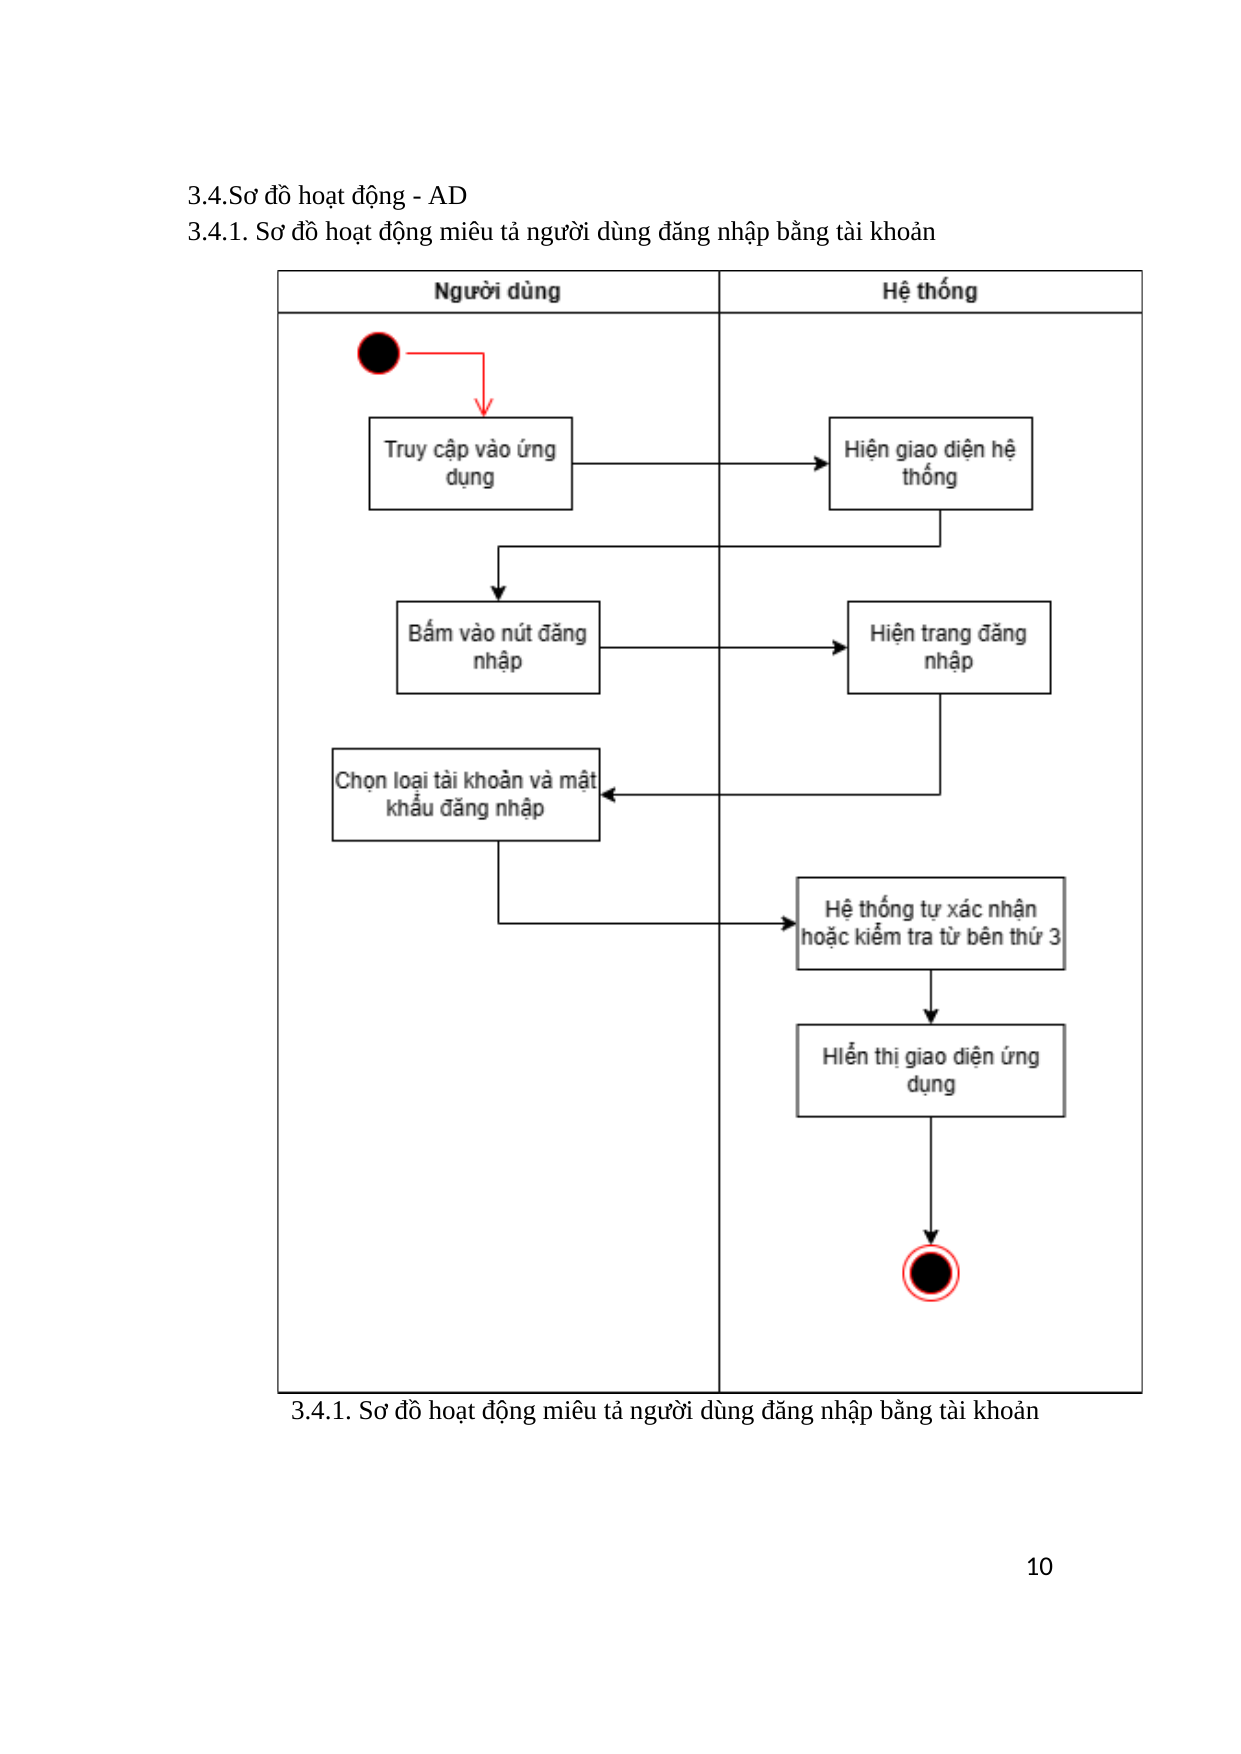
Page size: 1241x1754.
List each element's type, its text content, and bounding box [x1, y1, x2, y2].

picture [277, 270, 1143, 1394]
subtitle 3.4.1. Sơ đồ hoạt động miêu tả người dùng đăng nhập bằng tài khoản [187, 215, 1053, 246]
subtitle 3.4.Sơ đồ hoạt động - AD [187, 179, 1053, 211]
subtitle 3.4.1. Sơ đồ hoạt động miêu tả người dùng đăng nhập bằng tài khoản [277, 1394, 1053, 1425]
